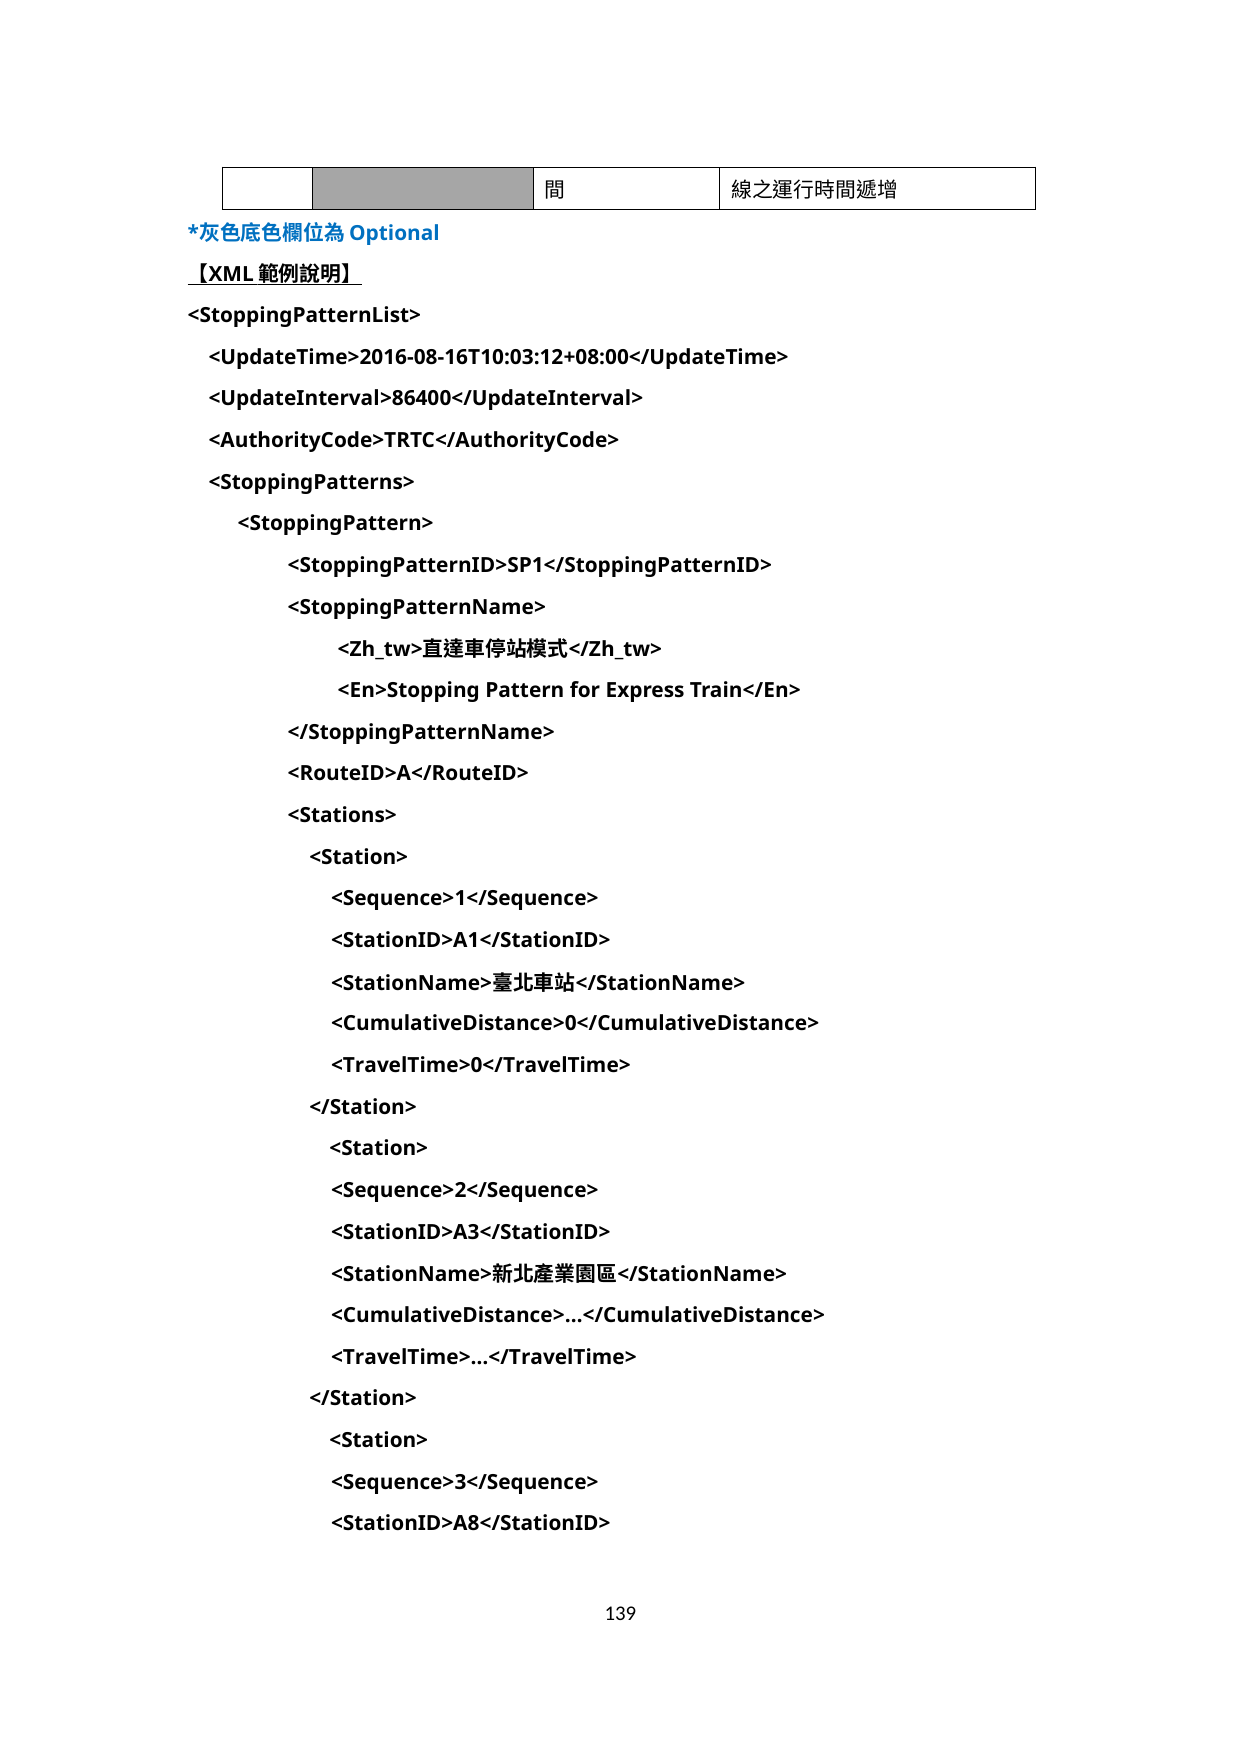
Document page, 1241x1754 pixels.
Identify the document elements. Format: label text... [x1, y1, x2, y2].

text <StoppingPatternList> [187, 294, 1053, 335]
text <StationName>臺北車站</StationName> [237, 960, 1053, 1002]
text <En>Stopping Pattern for Express Train</En> [287, 669, 1053, 710]
text <AuthorityCode>TRTC</AuthorityCode> [187, 419, 1053, 460]
text <CumulativeDistance>0</CumulativeDistance> [237, 1002, 1053, 1044]
text <Station> [287, 1419, 1053, 1460]
text </Station> [237, 1085, 1053, 1127]
text <Sequence>3</Sequence> [237, 1460, 1053, 1502]
text <Station> [287, 1127, 1053, 1169]
text <StoppingPattern> [187, 502, 1053, 544]
text <StationName>新北產業園區</StationName> [237, 1252, 1053, 1294]
text <Zh_tw>直達車停站模式</Zh_tw> [287, 627, 1053, 669]
text <UpdateInterval>86400</UpdateInterval> [187, 377, 1053, 419]
text <TravelTime>…</TravelTime> [237, 1335, 1053, 1377]
text *灰色底色欄位為Optional [187, 210, 1053, 252]
text <StoppingPatterns> [187, 460, 1053, 502]
text 【XML範例說明】 [187, 252, 1053, 294]
text <StationID>A8</StationID> [237, 1502, 1053, 1544]
text <StoppingPatternName> [237, 585, 1053, 627]
text <StoppingPatternID>SP1</StoppingPatternID> [237, 544, 1053, 585]
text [237, 1294, 1053, 1335]
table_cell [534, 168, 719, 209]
text <StationID>A3</StationID> [237, 1210, 1053, 1252]
text <Sequence>1</Sequence> [237, 877, 1053, 919]
text <RouteID>A</RouteID> [237, 752, 1053, 794]
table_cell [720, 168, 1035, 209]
text <Stations> [237, 794, 1053, 835]
text <TravelTime>0</TravelTime> [237, 1044, 1053, 1085]
text <UpdateTime>2016-08-16T10:03:12+08:00</UpdateTime> [187, 335, 1053, 377]
text <Station> [237, 835, 1053, 877]
text </Station> [237, 1377, 1053, 1419]
text <StationID>A1</StationID> [237, 919, 1053, 960]
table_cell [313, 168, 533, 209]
text <Sequence>2</Sequence> [237, 1169, 1053, 1210]
text </StoppingPatternName> [237, 710, 1053, 752]
